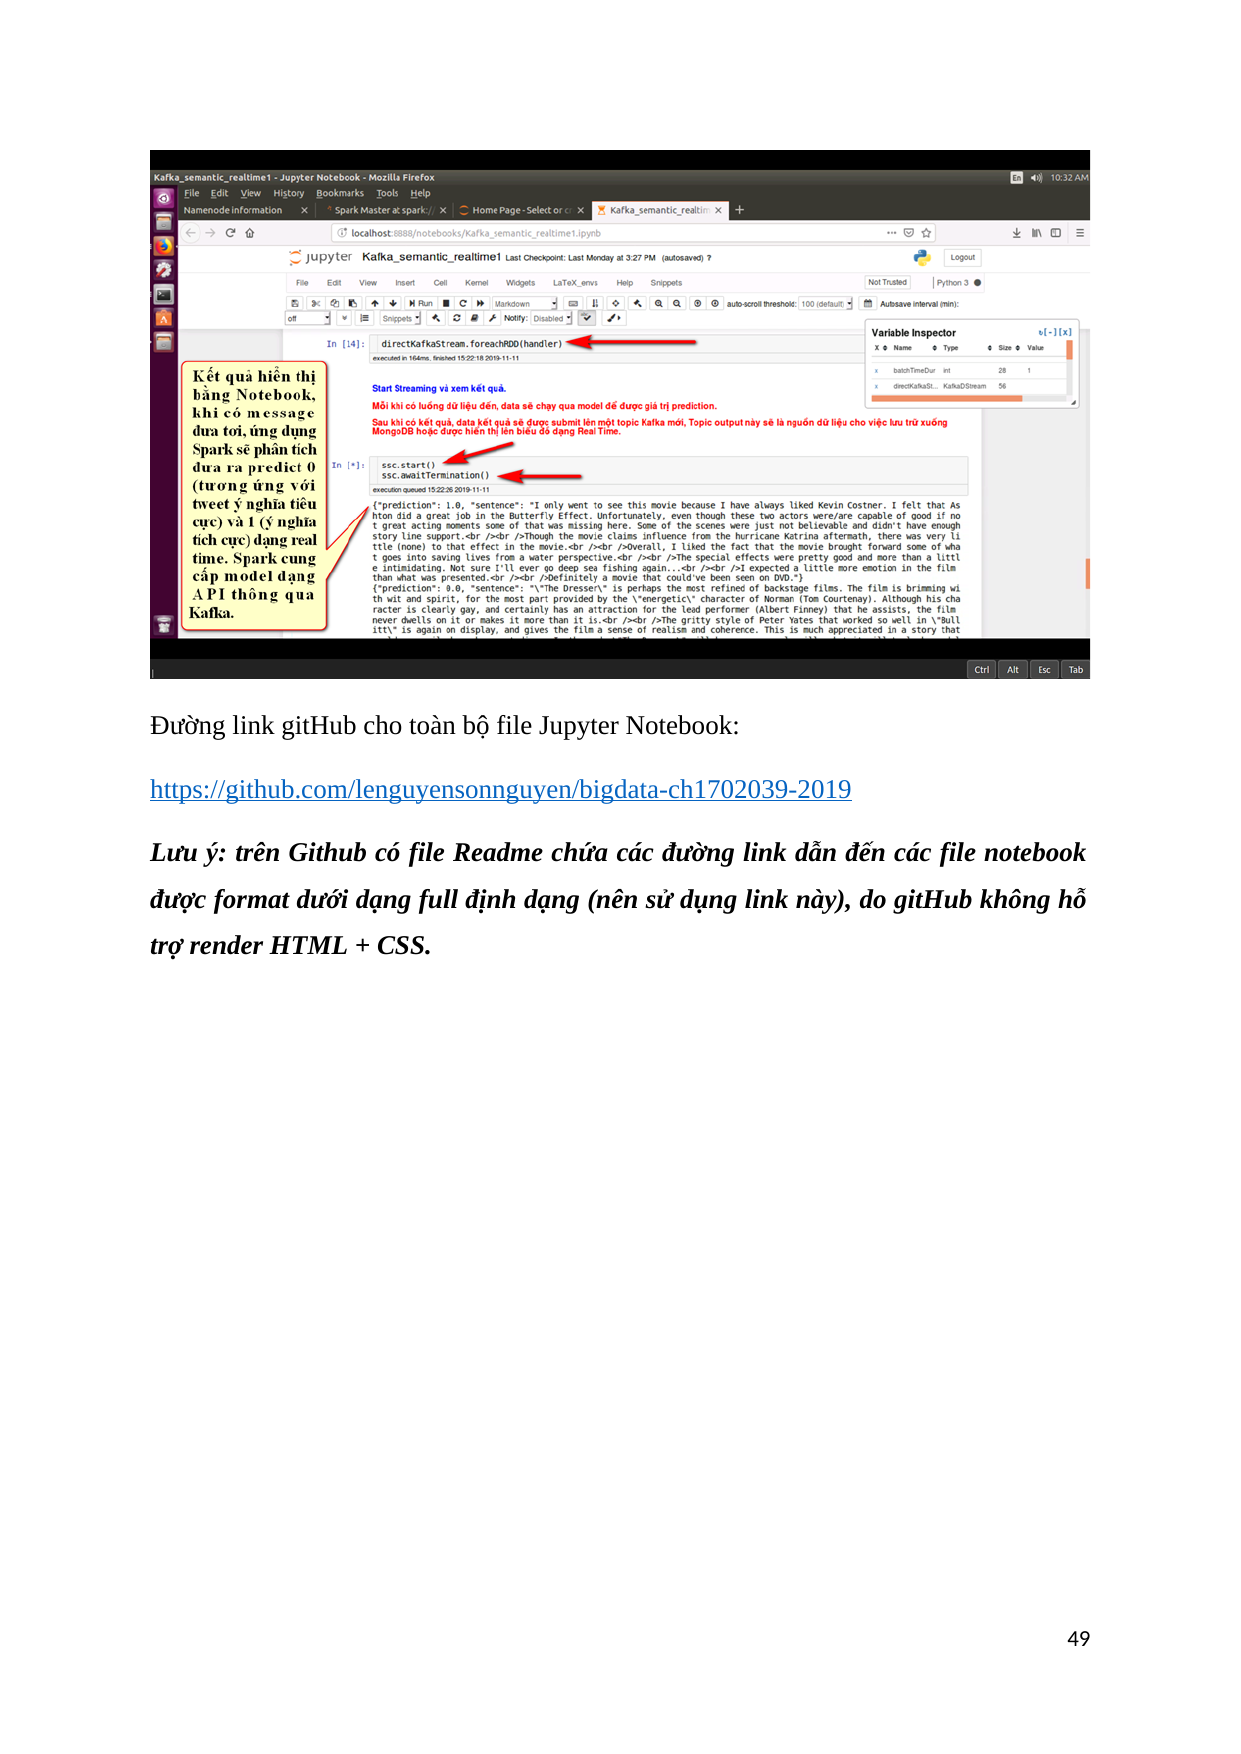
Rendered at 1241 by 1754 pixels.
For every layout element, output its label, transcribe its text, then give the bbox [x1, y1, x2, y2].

text Đường link gitHub cho toàn bộ file Jupyter Notebook: [150, 709, 1090, 741]
text https://github.com/lenguyensonnguyen/bigdata-ch1702039-2019 [150, 773, 1090, 804]
text Lưu ý: trên Github có file Readme chứa các đường link dẫn đến các file notebook được format dưới dạng full định dạng (nên sử dụng link này), do gitHub không hỗ trợ render HTML + CSS. [150, 836, 1090, 961]
picture [150, 150, 1091, 679]
